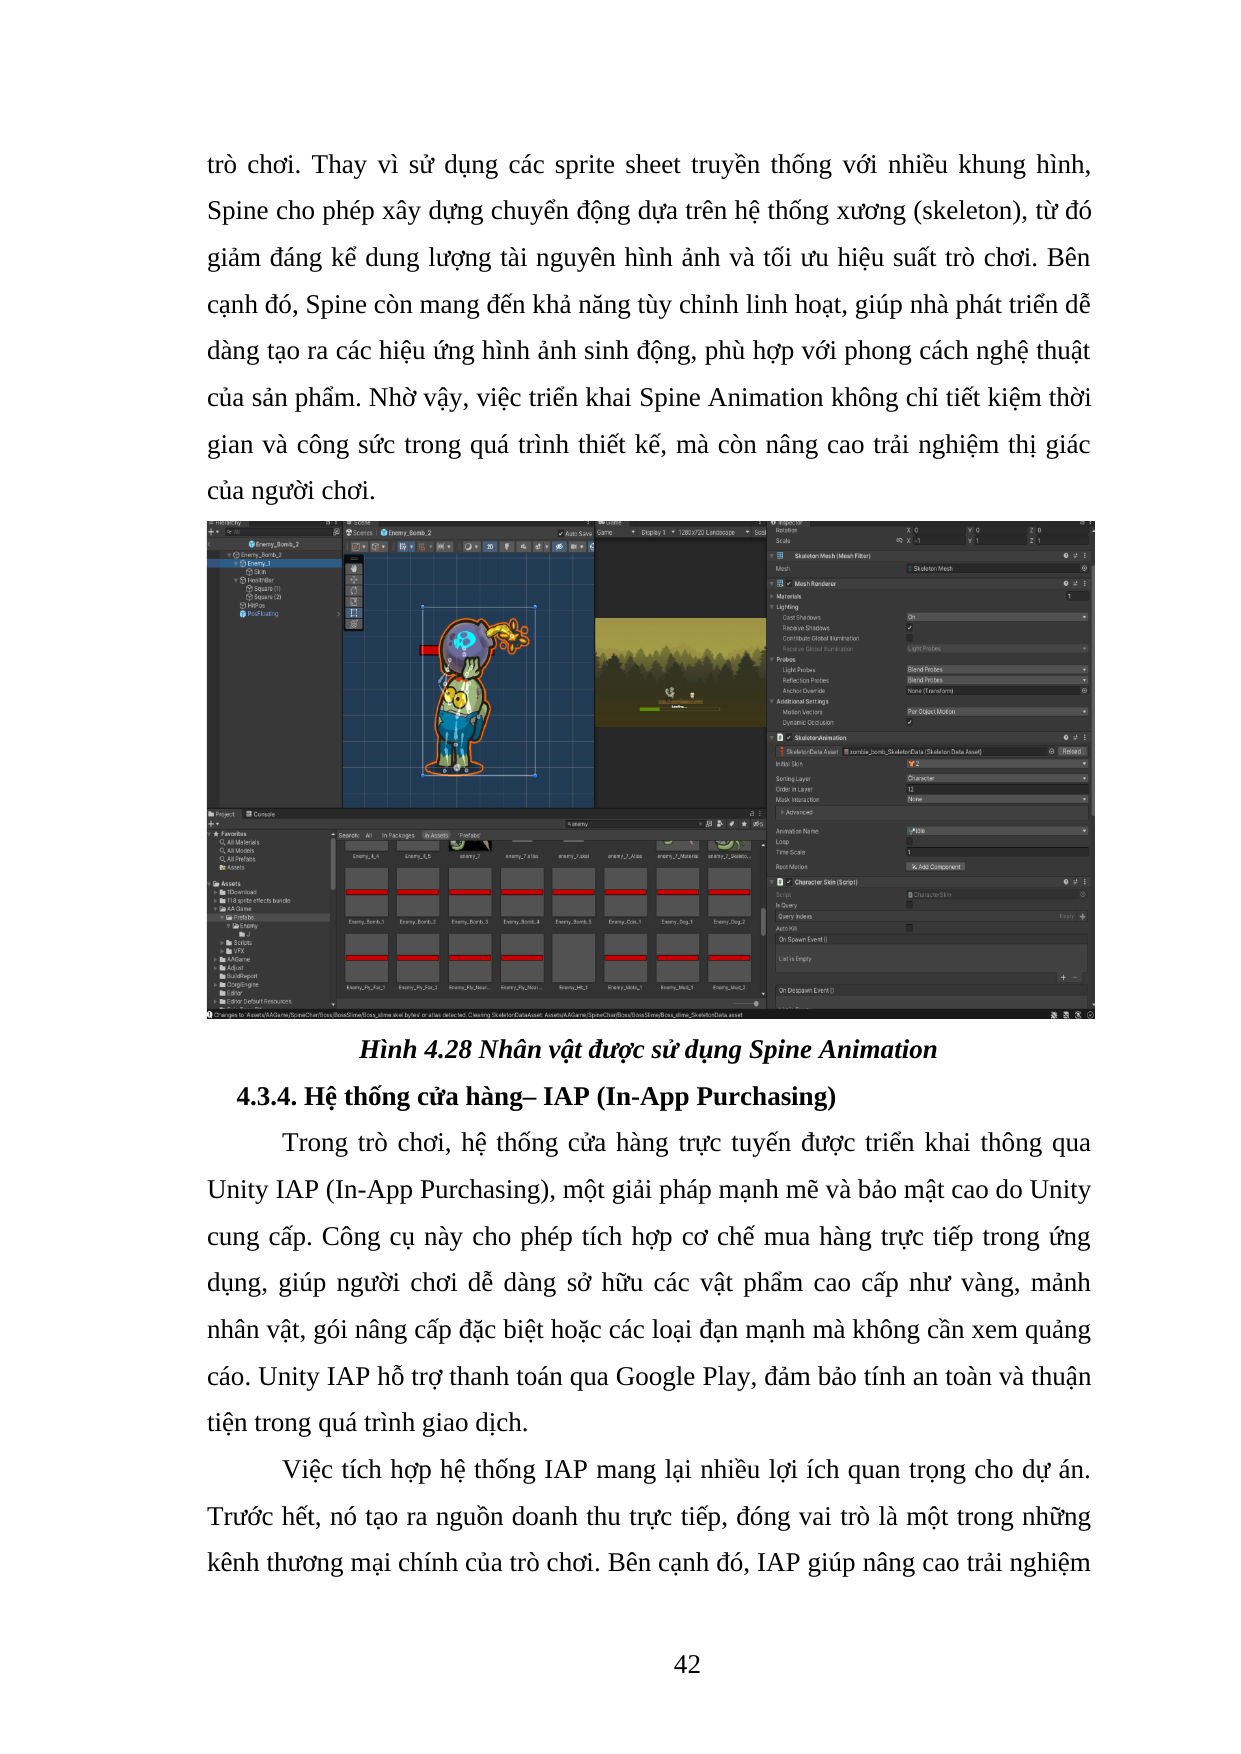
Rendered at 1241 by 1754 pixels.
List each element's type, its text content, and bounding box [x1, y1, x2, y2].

picture [206, 521, 1095, 1019]
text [207, 148, 1092, 506]
subtitle 4.3.4. Hệ thống cửa hàng– IAP (In-App Purchasing) [207, 1080, 1092, 1111]
text Trong trò chơi, hệ thống cửa hàng trực tuyến được triển khai thông qua Unity IAP (In-App Purchasing), một giải pháp mạnh mẽ và bảo mật cao do Unity cung cấp. Công cụ này cho phép tích hợp cơ chế mua hàng trực tiếp trong ứng dụng, giúp người chơi dễ dàng sở hữu các vật phẩm cao cấp như vàng, mảnh nhân vật, gói nâng cấp đặc biệt hoặc các loại đạn mạnh mà không cần xem quảng cáo. Unity IAP hỗ trợ thanh toán qua Google Play, đảm bảo tính an toàn và thuận tiện trong quá trình giao dịch. [207, 1127, 1092, 1438]
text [207, 1453, 1092, 1578]
